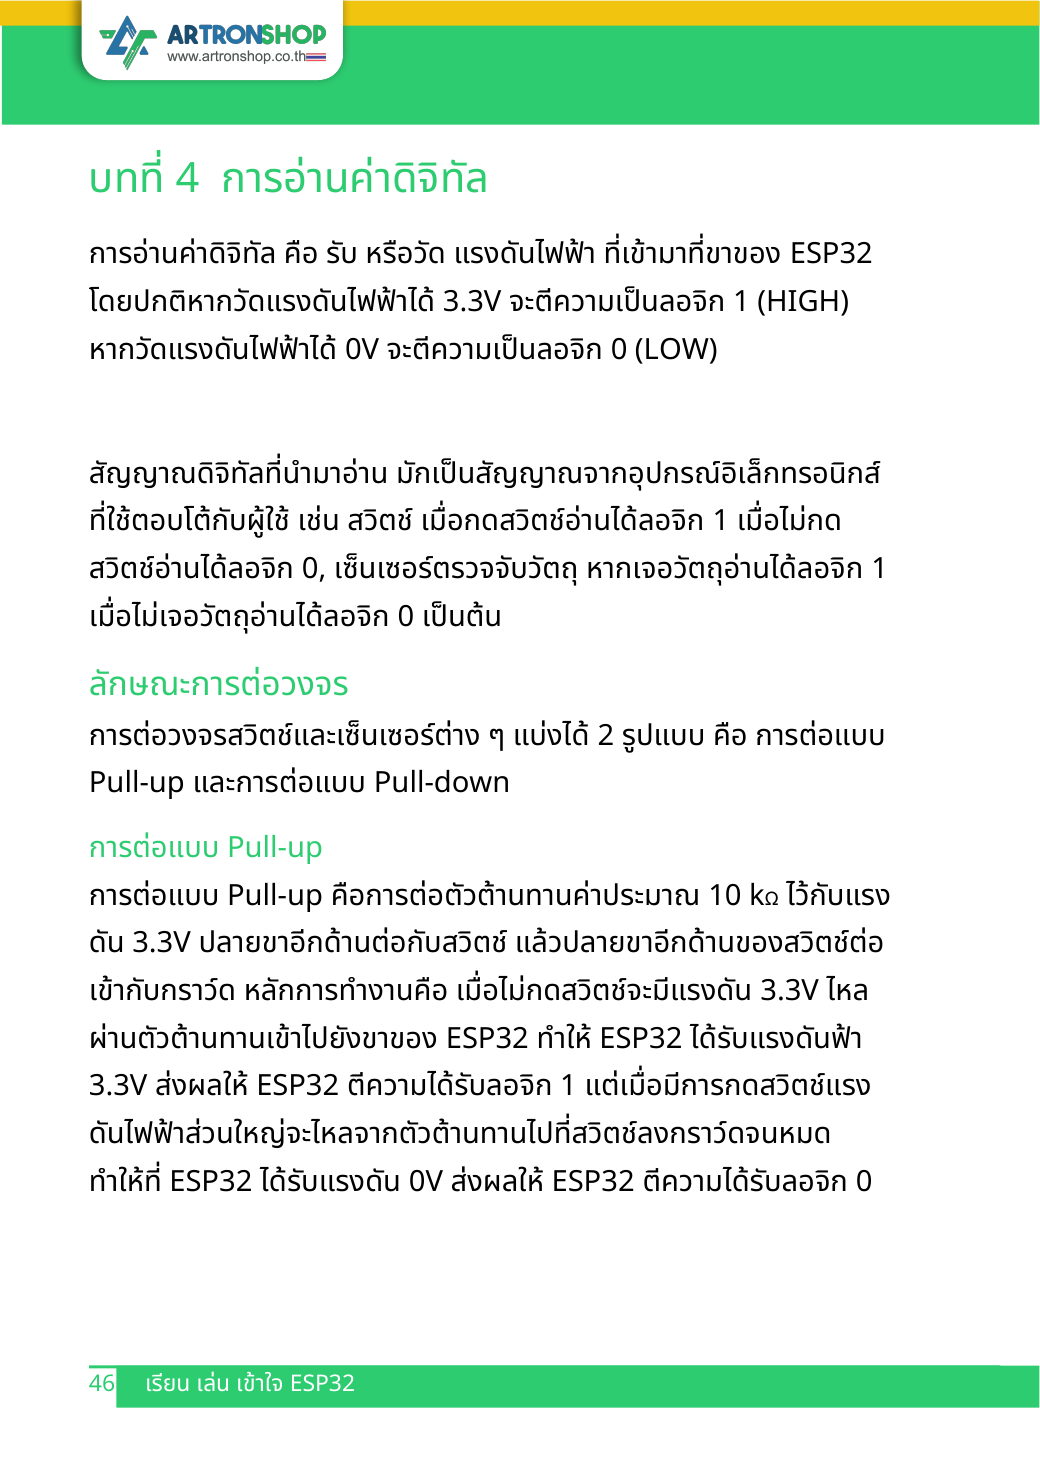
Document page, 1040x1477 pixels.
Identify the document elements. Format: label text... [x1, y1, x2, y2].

text การอ่านค่าดิจิทัล คือ รับ หรือวัด แรงดันไฟฟ้า ที่เข้ามาที่ขาของ ESP32 โดยปกติหากวัดแรงดันไฟฟ้าได้ 3.3V จะตีความเป็นลอจิก 1 (HIGH) หากวัดแรงดันไฟฟ้าได้ 0V จะตีความเป็นลอจิก 0 (LOW) [89, 233, 892, 372]
subtitle การต่อแบบ Pull-up [89, 826, 892, 870]
subtitle การอ่านค่าดิจิทัล [89, 148, 892, 211]
subtitle ลักษณะการต่อวงจร [89, 659, 892, 710]
text การต่อวงจรสวิตช์และเซ็นเซอร์ต่าง ๆ แบ่งได้ 2 รูปแบบ คือ การต่อแบบ Pull-up และการต่อแบบ Pull-down [89, 714, 892, 806]
text การต่อแบบ Pull-up คือการต่อตัวต้านทานค่าประมาณ 10 kΩ ไว้กับแรงดัน 3.3V ปลายขาอีกด้านต่อกับสวิตช์ แล้วปลายขาอีกด้านของสวิตช์ต่อเข้ากับกราว์ด หลักการทำงานคือ เมื่อไม่กดสวิตช์จะมีแรงดัน 3.3V ไหลผ่านตัวต้านทานเข้าไปยังขาของ ESP32 ทำให้ ESP32 ได้รับแรงดันฟ้า 3.3V ส่งผลให้ ESP32 ตีความได้รับลอจิก 1 แต่เมื่อมีการกดสวิตช์แรงดันไฟฟ้าส่วนใหญ่จะไหลจากตัวต้านทานไปที่สวิตช์ลงกราว์ดจนหมด ทำให้ที่ ESP32 ได้รับแรงดัน 0V ส่งผลให้ ESP32 ตีความได้รับลอจิก 0 [89, 874, 892, 1204]
text สัญญาณดิจิทัลที่นำมาอ่าน มักเป็นสัญญาณจากอุปกรณ์อิเล็กทรอนิกส์ที่ใช้ตอบโต้กับผู้ใช้ เช่น สวิตช์ เมื่อกดสวิตช์อ่านได้ลอจิก 1 เมื่อไม่กดสวิตช์อ่านได้ลอจิก 0, เซ็นเซอร์ตรวจจับวัตถุ หากเจอวัตถุอ่านได้ลอจิก 1 เมื่อไม่เจอวัตถุอ่านได้ลอจิก 0 เป็นต้น [89, 452, 892, 639]
picture [92, 12, 326, 73]
